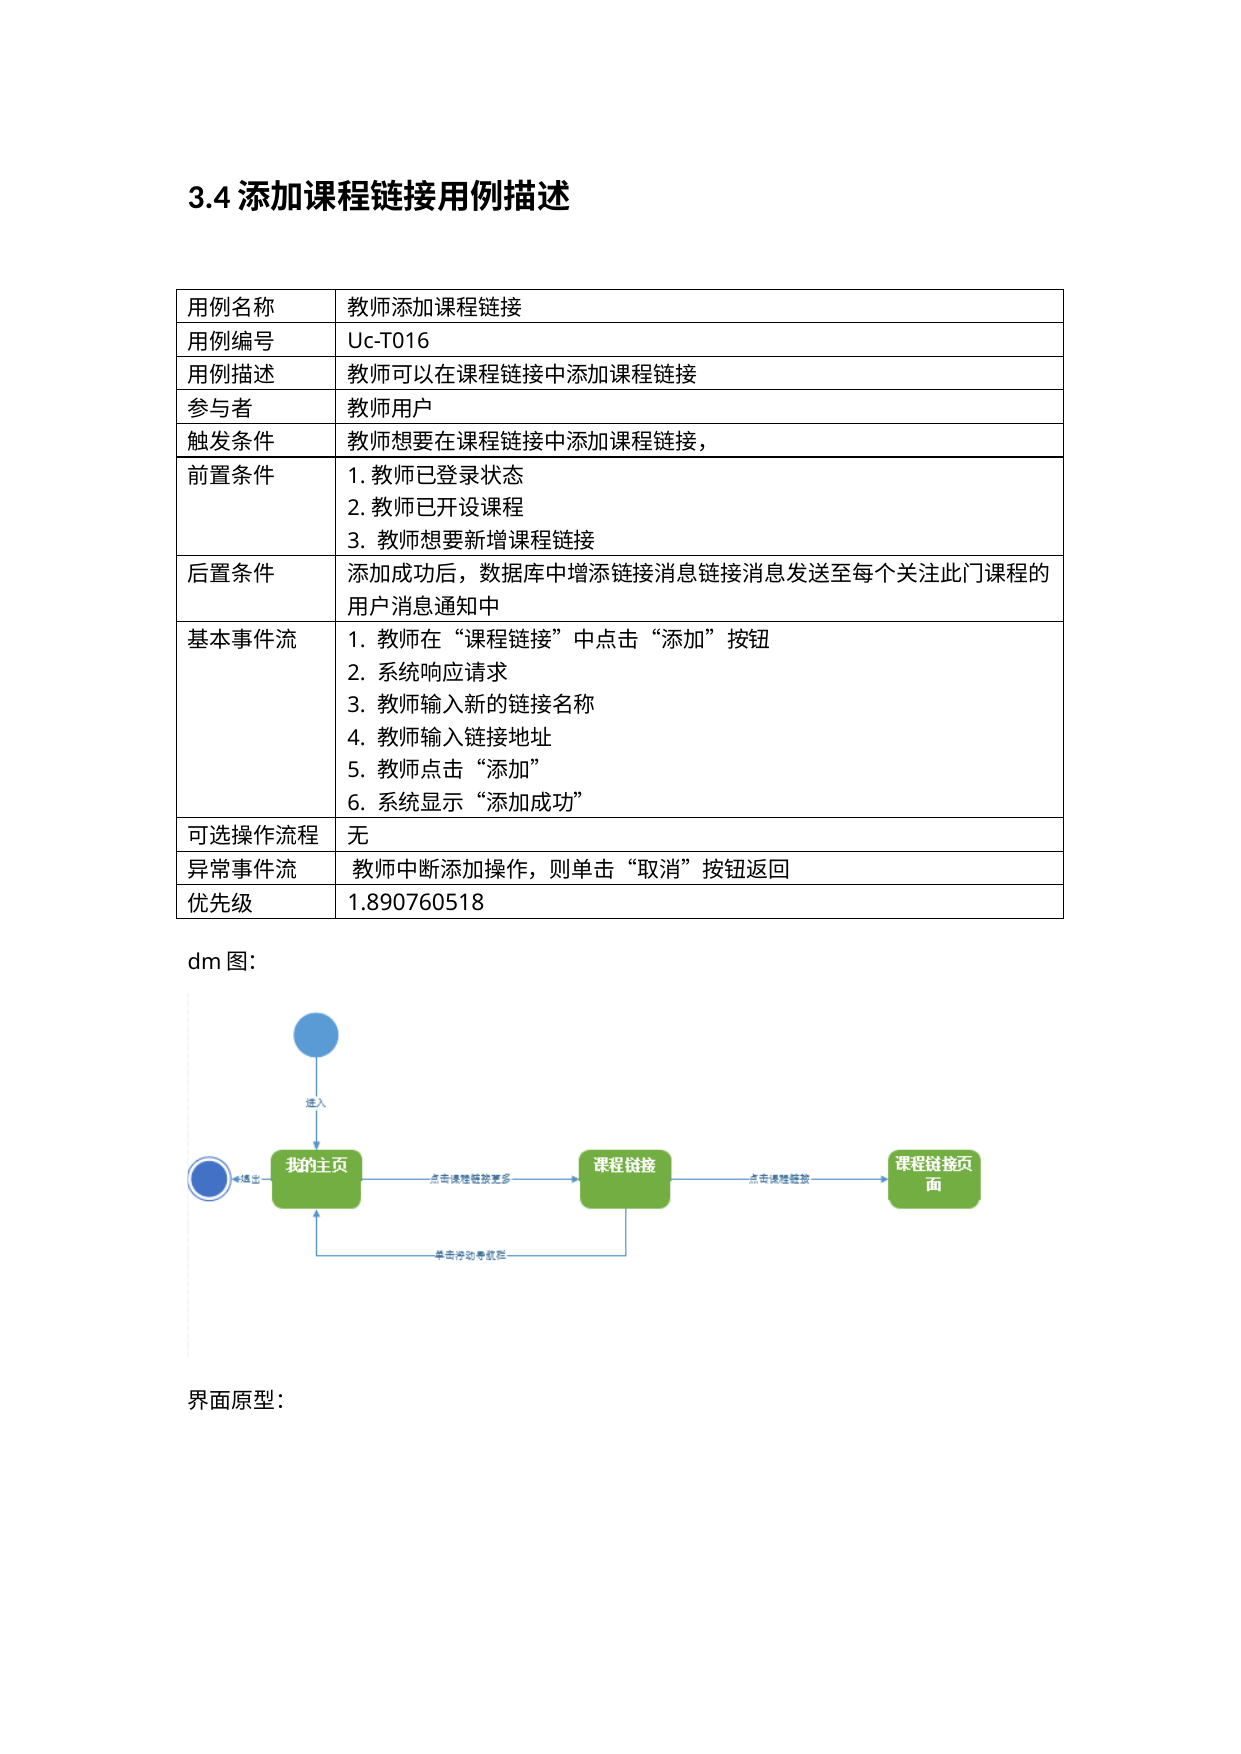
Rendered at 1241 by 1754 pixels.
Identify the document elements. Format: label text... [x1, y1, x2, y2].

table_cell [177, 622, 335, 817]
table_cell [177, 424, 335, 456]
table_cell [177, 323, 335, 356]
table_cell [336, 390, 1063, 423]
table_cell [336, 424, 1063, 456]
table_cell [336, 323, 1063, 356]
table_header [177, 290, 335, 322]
text 界面原型： [187, 1383, 1053, 1416]
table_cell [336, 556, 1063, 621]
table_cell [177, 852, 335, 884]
subtitle 3.4添加课程链接用例描述 [187, 162, 1053, 227]
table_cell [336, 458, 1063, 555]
subtitle dm图： [187, 944, 1053, 976]
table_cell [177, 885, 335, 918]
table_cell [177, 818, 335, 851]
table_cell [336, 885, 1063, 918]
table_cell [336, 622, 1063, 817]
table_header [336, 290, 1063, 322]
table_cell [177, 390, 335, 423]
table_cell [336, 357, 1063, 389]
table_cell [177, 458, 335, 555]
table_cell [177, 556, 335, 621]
picture [187, 993, 1046, 1358]
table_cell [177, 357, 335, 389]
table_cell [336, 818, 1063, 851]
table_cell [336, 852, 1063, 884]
